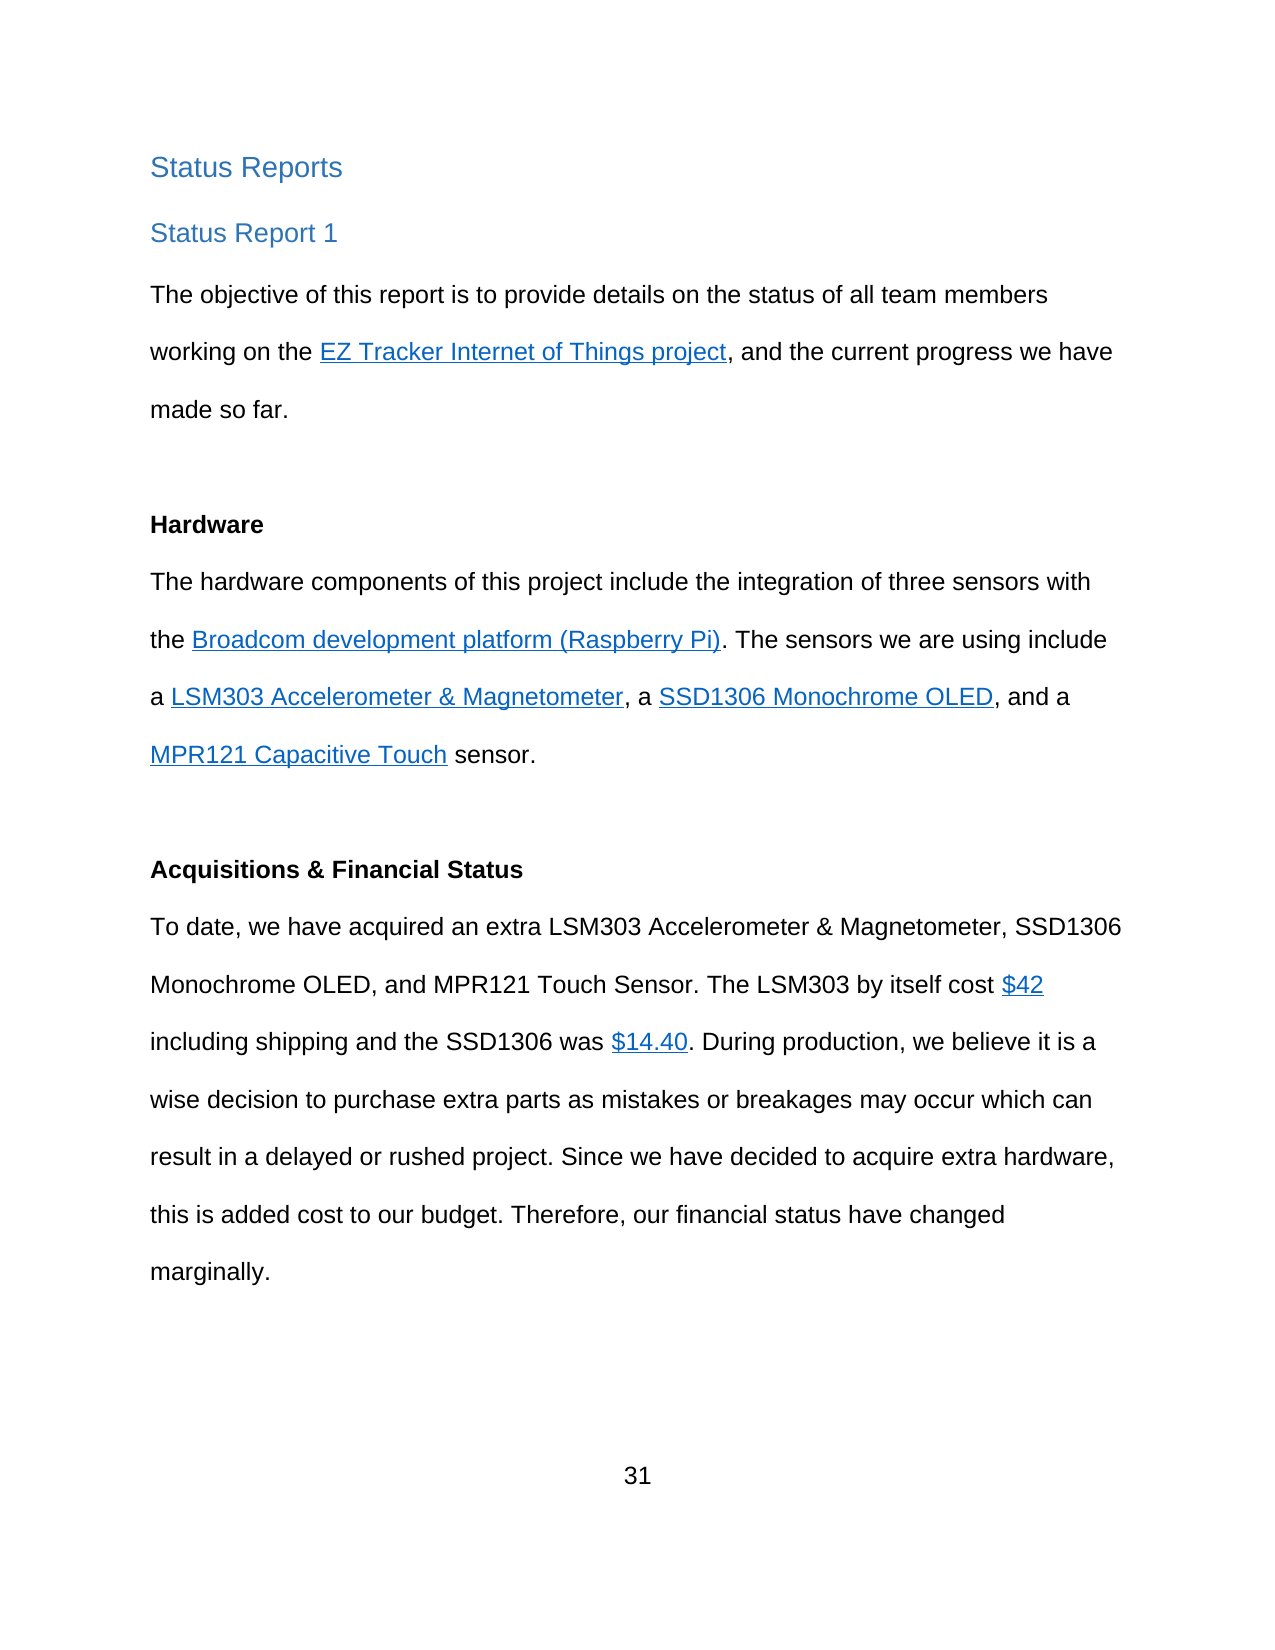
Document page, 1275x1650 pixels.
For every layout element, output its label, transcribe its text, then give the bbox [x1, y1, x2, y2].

text The objective of this report is to provide details on the status of all team members working on the EZ Tracker Internet of Things project, and the current progress we have made so far. [150, 279, 1125, 423]
text The hardware components of this project include the integration of three sensors with the Broadcom development platform (Raspberry Pi). The sensors we are using include a LSM303 Accelerometer & Magnetometer, a SSD1306 Monochrome OLED, and a MPR121 Capacitive Touch sensor. [150, 567, 1125, 768]
text Acquisitions & Financial Status [150, 854, 1125, 883]
subtitle Status Reports [150, 150, 1125, 183]
text Hardware [150, 509, 1125, 538]
text To date, we have acquired an extra LSM303 Accelerometer & Magnetometer, SSD1306 Monochrome OLED, and MPR121 Touch Sensor. The LSM303 by itself cost $42 including shipping and the SSD1306 was $14.40. During production, we believe it is a wise decision to purchase extra parts as mistakes or breakages may occur which can result in a delayed or rushed project. Since we have decided to acquire extra hardware, this is added cost to our budget. Therefore, our financial status have changed marginally. [150, 912, 1125, 1286]
subtitle Status Report 1 [150, 217, 1125, 248]
